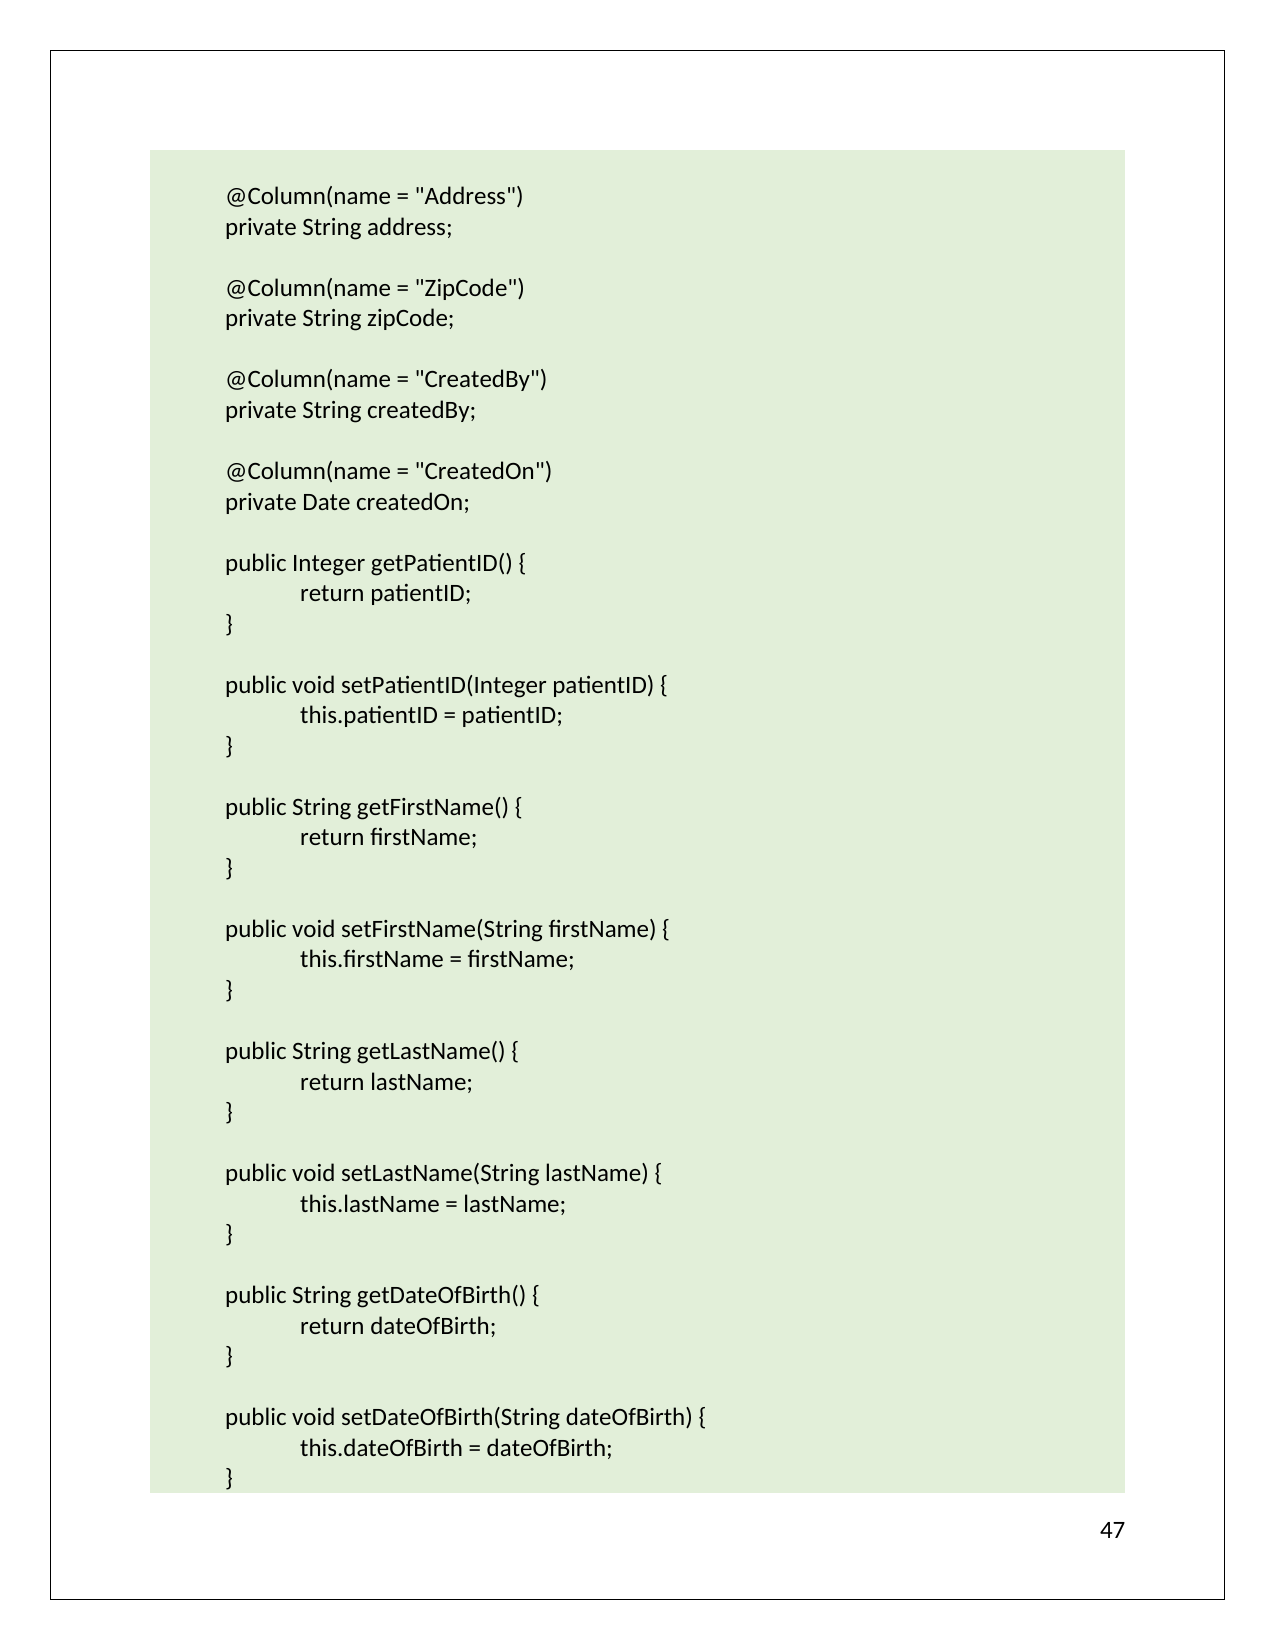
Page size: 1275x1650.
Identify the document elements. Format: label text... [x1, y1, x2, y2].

text return lastName; [150, 1066, 1125, 1096]
text } [150, 1340, 1125, 1371]
text } [150, 730, 1125, 760]
text this.patientID = patientID; [150, 699, 1125, 730]
text this.lastName = lastName; [150, 1188, 1125, 1218]
text this.dateOfBirth = dateOfBirth; [150, 1432, 1125, 1462]
text return firstName; [150, 821, 1125, 852]
text @Column(name = "ZipCode") [150, 272, 1125, 303]
text private Date createdOn; [150, 486, 1125, 516]
text public Integer getPatientID() { [150, 547, 1125, 577]
text } [150, 608, 1125, 638]
text public void setDateOfBirth(String dateOfBirth) { [150, 1401, 1125, 1432]
text public void setFirstName(String firstName) { [150, 913, 1125, 943]
text private String address; [150, 211, 1125, 242]
text } [150, 852, 1125, 882]
text public String getLastName() { [150, 1035, 1125, 1066]
text public void setLastName(String lastName) { [150, 1157, 1125, 1188]
text public void setPatientID(Integer patientID) { [150, 669, 1125, 699]
text return dateOfBirth; [150, 1310, 1125, 1340]
text @Column(name = "CreatedOn") [150, 455, 1125, 486]
text } [150, 974, 1125, 1004]
text } [150, 1462, 1125, 1493]
text } [150, 1096, 1125, 1127]
text @Column(name = "CreatedBy") [150, 364, 1125, 394]
text public String getFirstName() { [150, 791, 1125, 821]
text } [150, 1218, 1125, 1249]
text private String zipCode; [150, 303, 1125, 333]
text return patientID; [150, 577, 1125, 608]
text @Column(name = "Address") [150, 181, 1125, 211]
text this.firstName = firstName; [150, 943, 1125, 974]
text private String createdBy; [150, 394, 1125, 425]
text public String getDateOfBirth() { [150, 1279, 1125, 1310]
